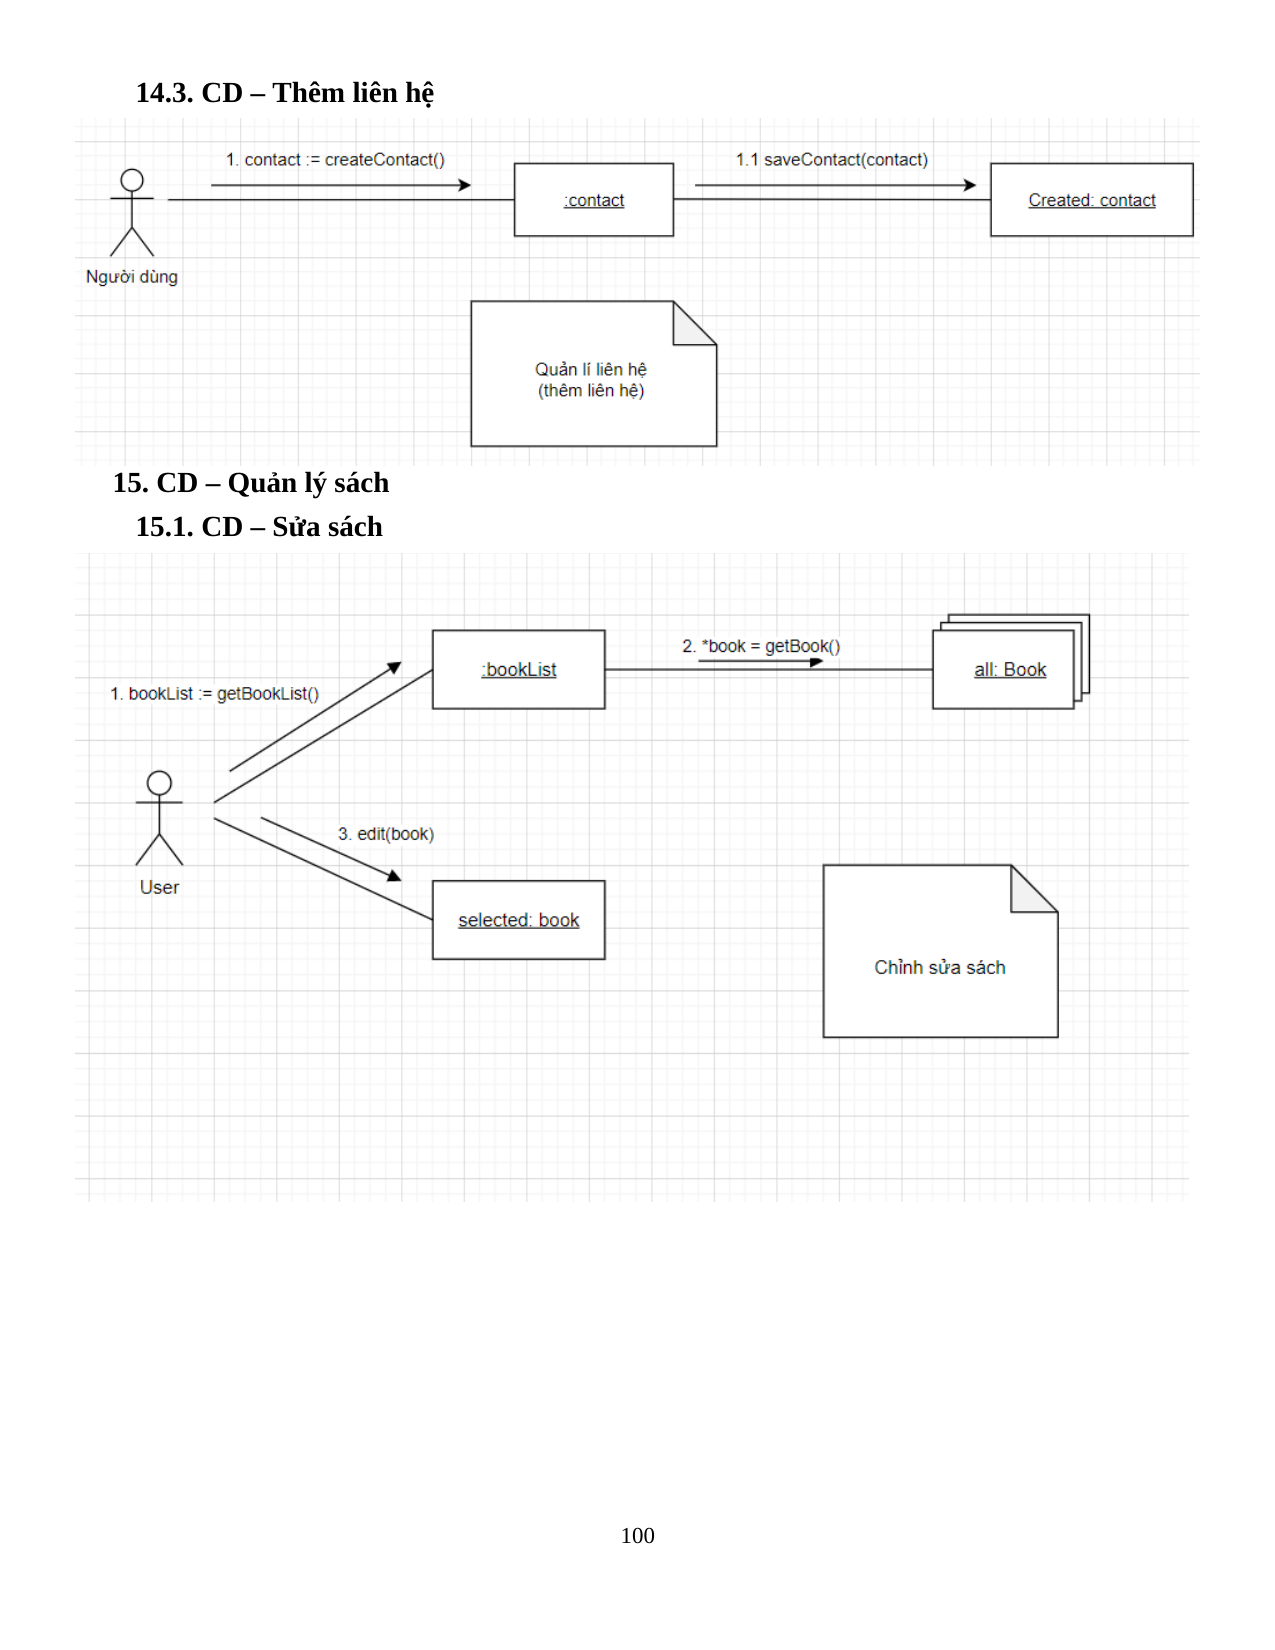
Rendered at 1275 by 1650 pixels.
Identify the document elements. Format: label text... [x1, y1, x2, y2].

picture [75, 553, 1189, 1202]
text 14.3. CD – Thêm liên hệ [135, 75, 1200, 108]
text 15. CD – Quản lý sách [112, 466, 1200, 499]
picture [75, 118, 1200, 466]
text 15.1. CD – Sửa sách [135, 509, 1200, 543]
